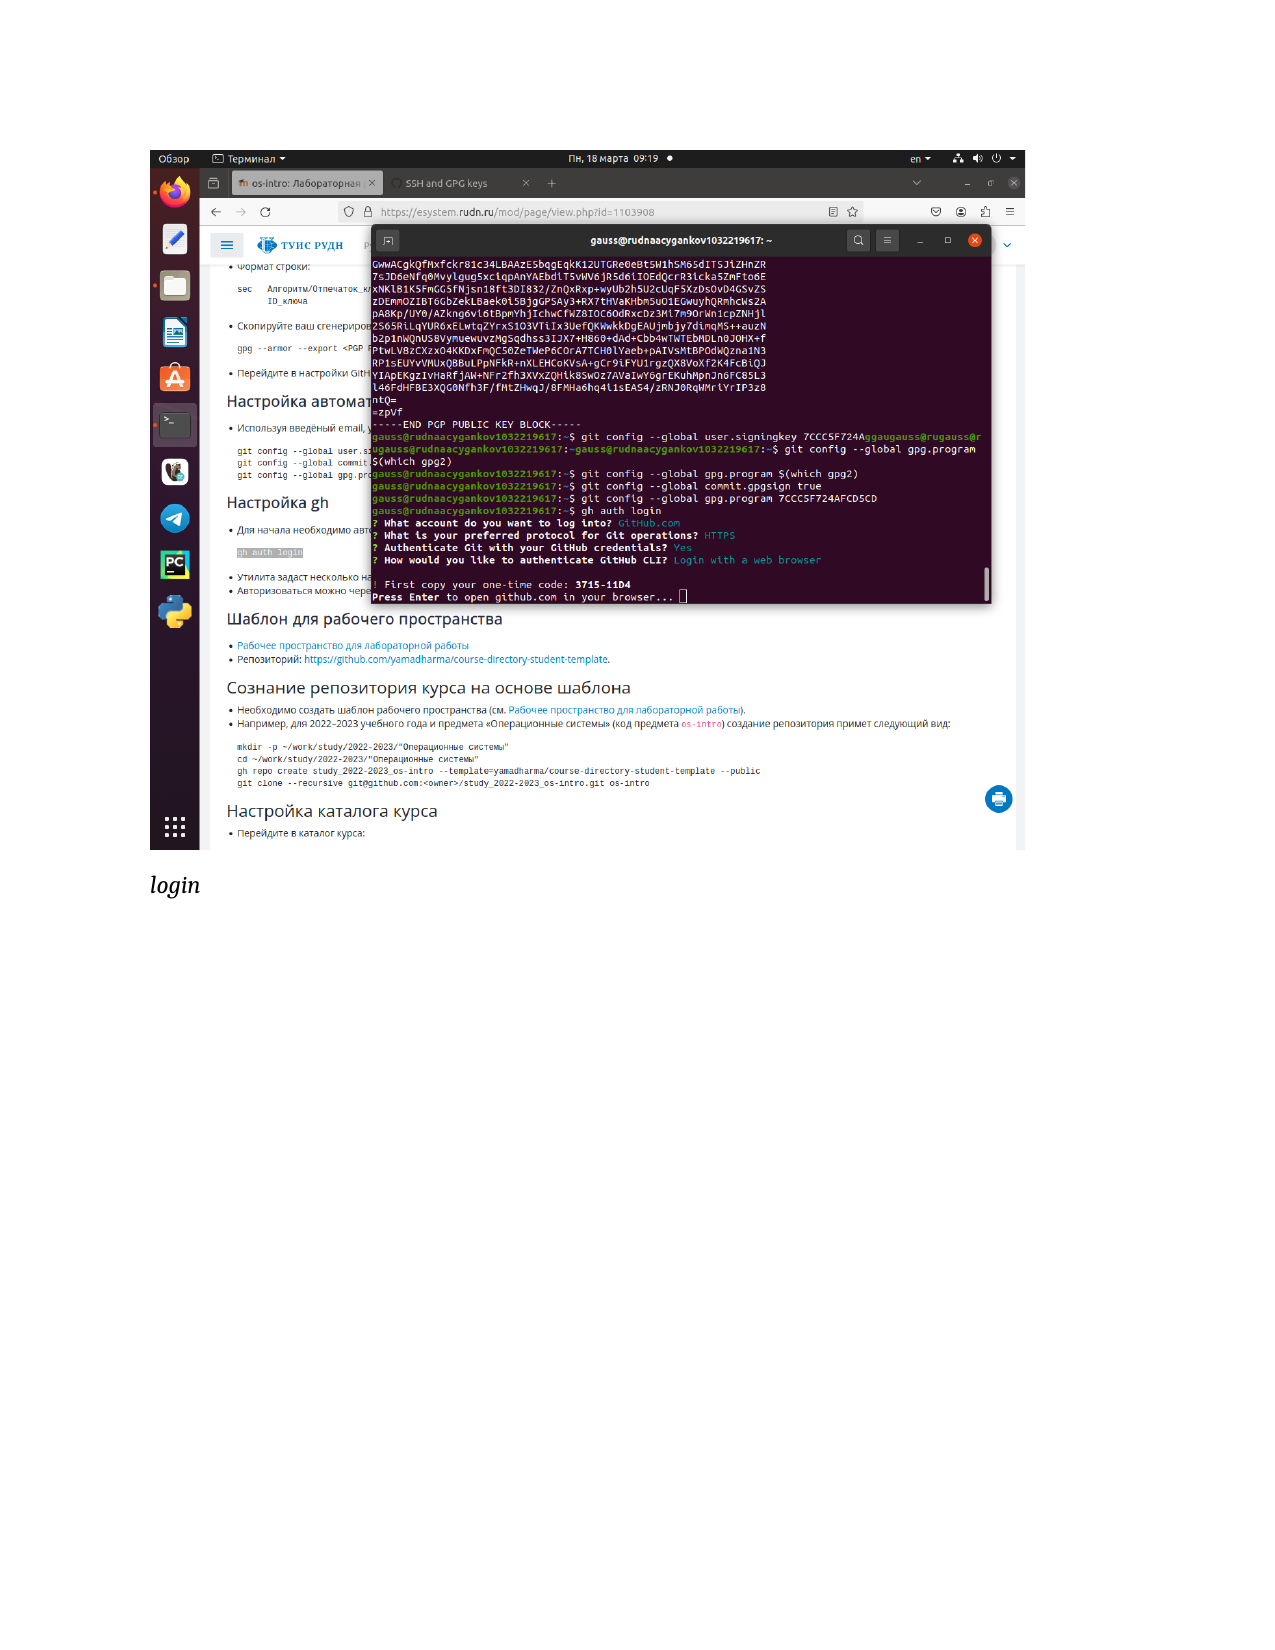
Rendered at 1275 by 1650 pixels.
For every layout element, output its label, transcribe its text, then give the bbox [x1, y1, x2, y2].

text login [150, 871, 1125, 899]
picture [150, 150, 1025, 850]
